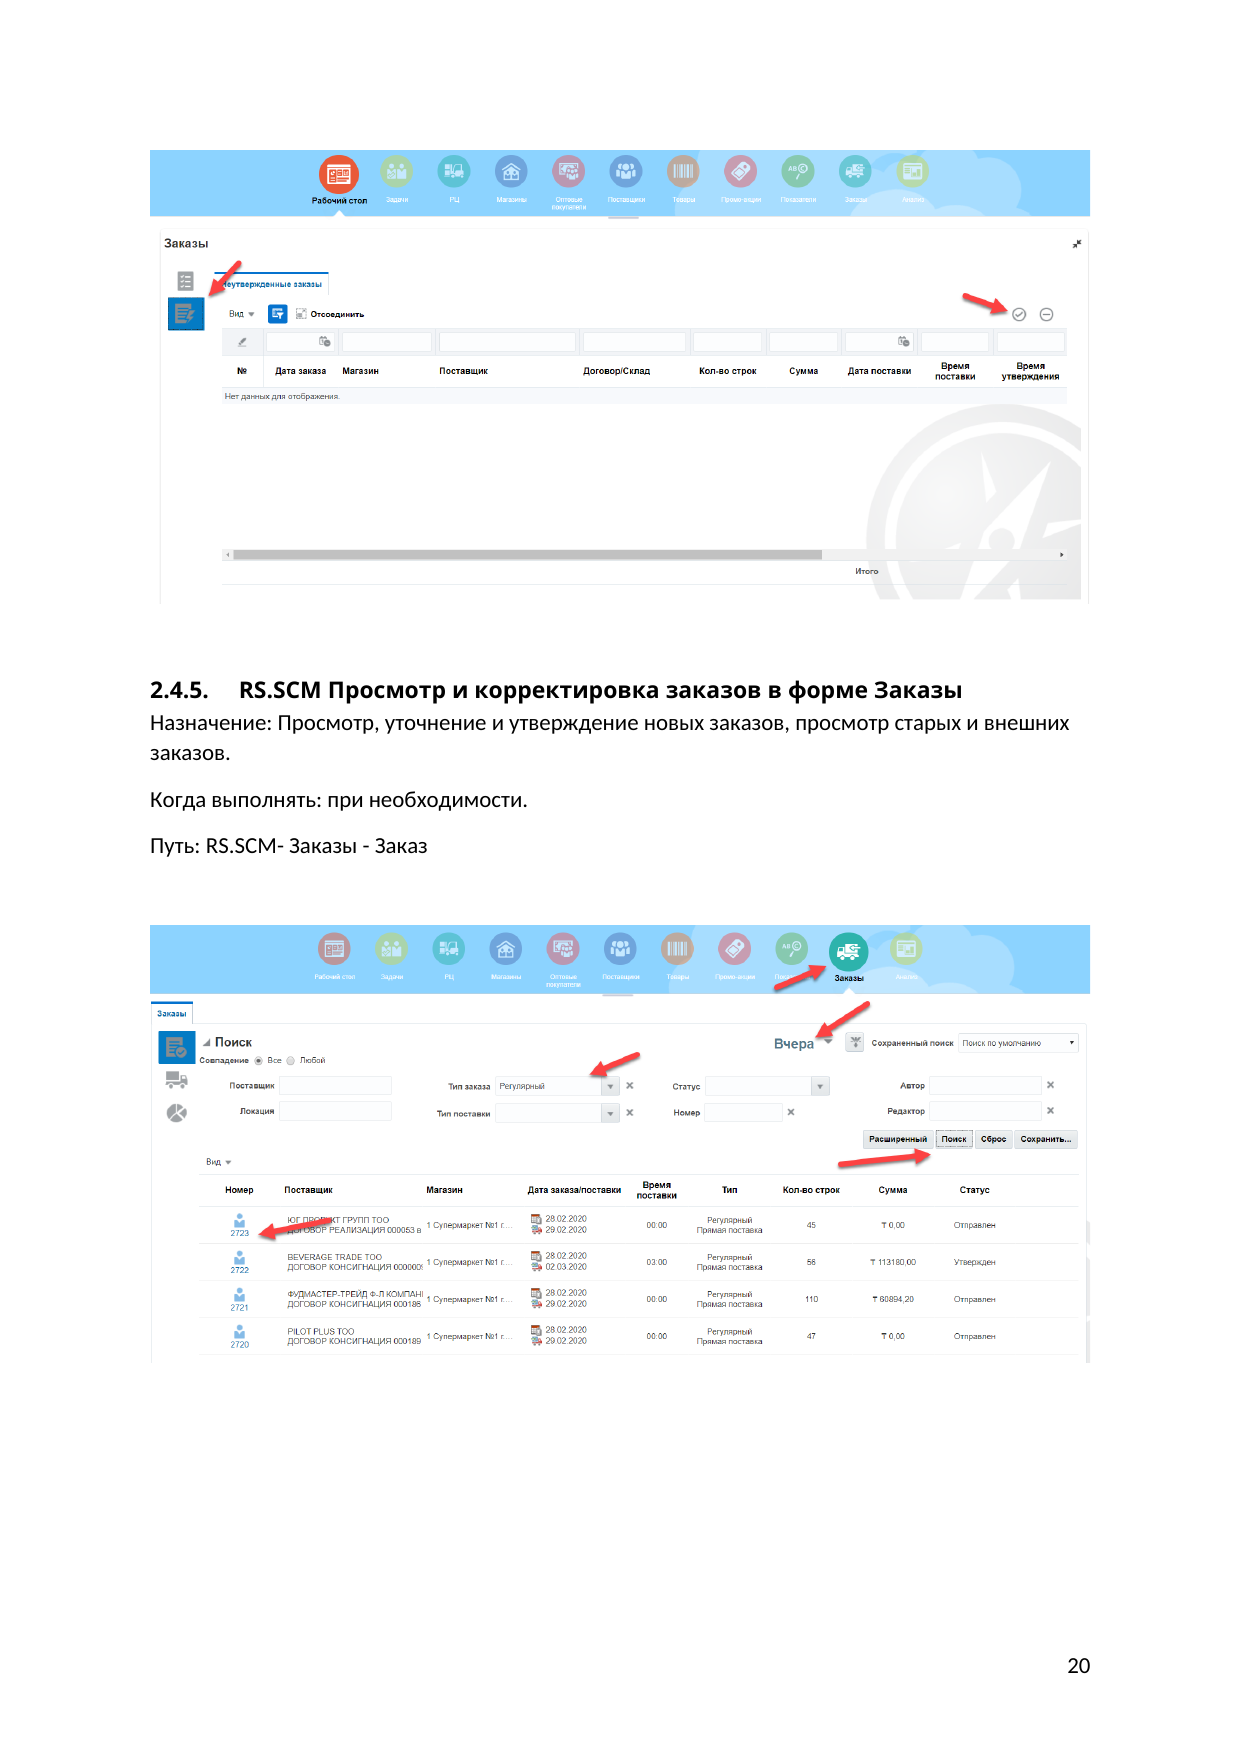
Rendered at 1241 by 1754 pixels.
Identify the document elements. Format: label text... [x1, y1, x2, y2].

text Когда выполнять: при необходимости. [150, 785, 1090, 813]
subtitle RS.SCM Просмотр и корректировка заказов в форме Заказы [150, 674, 1090, 705]
text Назначение: Просмотр, уточнение и утверждение новых заказов, просмотр старых и внешних заказов. [150, 708, 1090, 766]
text Путь: RS.SCM- Заказы - Заказ [150, 832, 1090, 860]
picture [150, 150, 1091, 604]
picture [150, 925, 1091, 1363]
